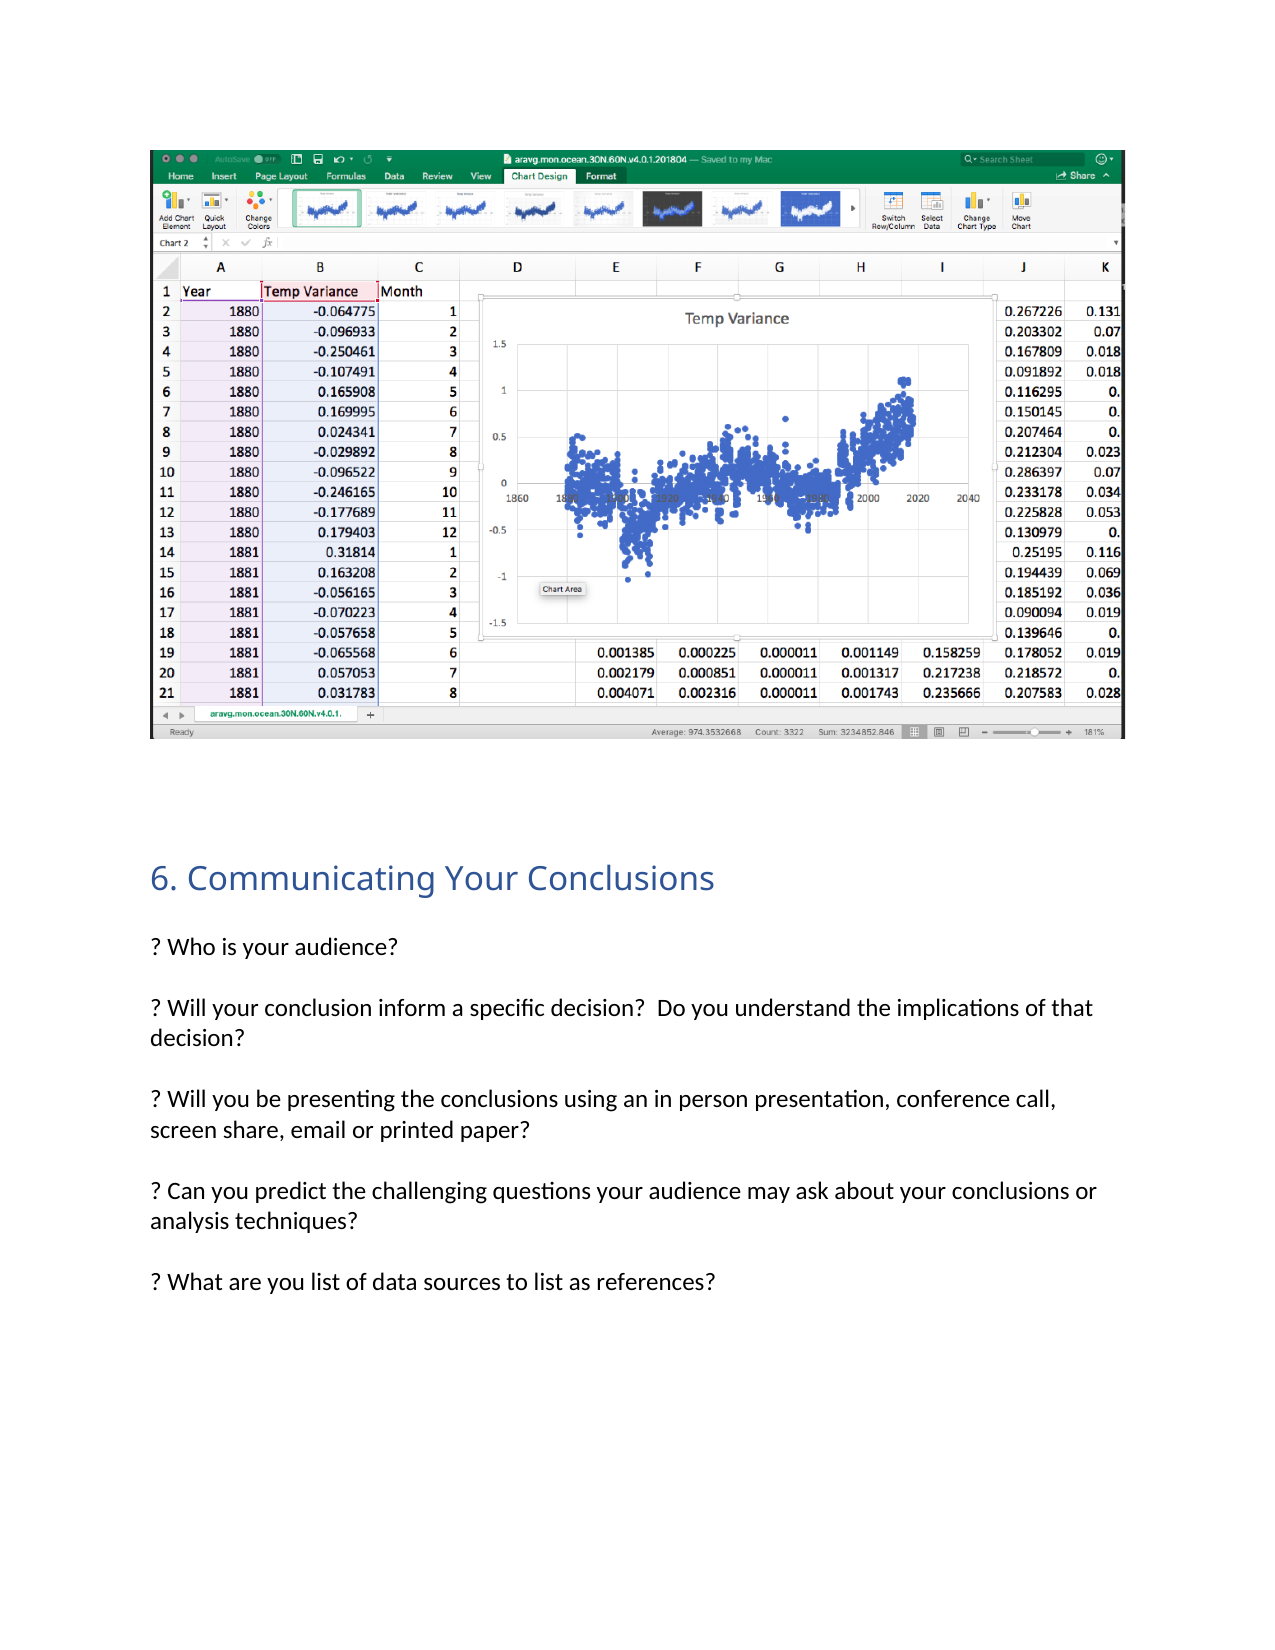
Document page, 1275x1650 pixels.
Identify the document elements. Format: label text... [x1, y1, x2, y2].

text ? Will your conclusion inform a specific decision? Do you understand the implications of that decision? [150, 992, 1125, 1053]
text ? What are you list of data sources to list as references? [150, 1266, 1125, 1297]
text ? Can you predict the challenging questions your audience may ask about your conclusions or analysis techniques? [150, 1175, 1125, 1236]
subtitle 6. Communicating Your Conclusions [150, 855, 1125, 900]
picture [150, 150, 1125, 739]
text ? Who is your audience? [150, 931, 1125, 961]
text ? Will you be presenting the conclusions using an in person presentation, conference call, screen share, email or printed paper? [150, 1083, 1125, 1144]
